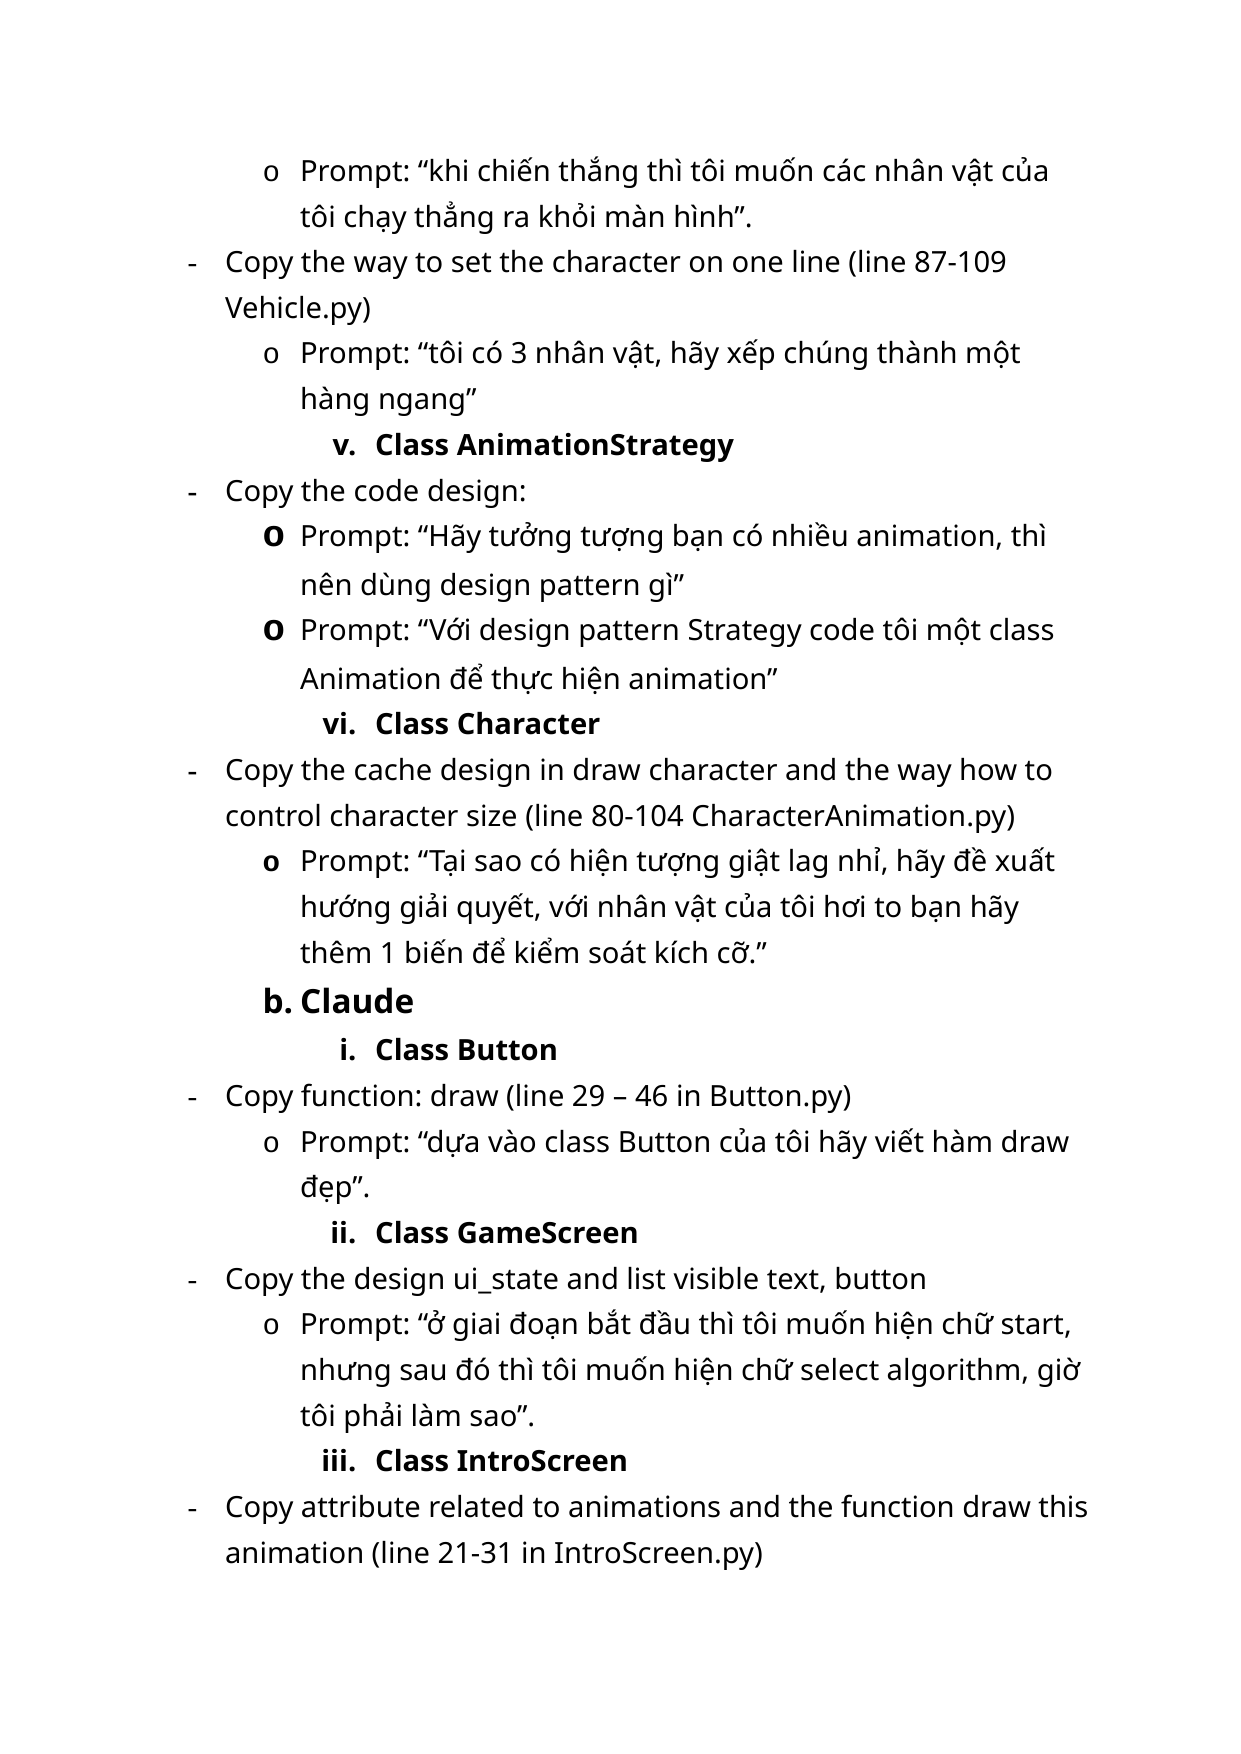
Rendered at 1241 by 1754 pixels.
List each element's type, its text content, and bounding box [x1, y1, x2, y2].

list Prompt: “Hãy tưởng tượng bạn có nhiều animation, thì nên dùng design pattern gì” [262, 515, 1090, 603]
list Prompt: “khi chiến thắng thì tôi muốn các nhân vật của tôi chạy thẳng ra khỏi màn hình”. [262, 150, 1090, 236]
list Class Button [356, 1030, 1090, 1069]
list Copy the cache design in draw character and the way how to control character size (line 80-104 CharacterAnimation.py) [187, 749, 1090, 834]
list Class IntroScreen [356, 1441, 1090, 1480]
list Copy attribute related to animations and the function draw this animation (line 21-31 in IntroScreen.py) [187, 1486, 1090, 1572]
list Copy the code design: [187, 470, 1090, 509]
list Copy the way to set the character on one line (line 87-109 Vehicle.py) [187, 241, 1090, 327]
list Prompt: “Tại sao có hiện tượng giật lag nhỉ, hãy đề xuất hướng giải quyết, với nhân vật của tôi hơi to bạn hãy thêm 1 biến để kiểm soát kích cỡ.” [262, 840, 1090, 972]
list Class GameScreen [356, 1212, 1090, 1252]
list Claude [262, 977, 1090, 1023]
list Copy function: draw (line 29 – 46 in Button.py) [187, 1075, 1090, 1115]
list Prompt: “Với design pattern Strategy code tôi một class Animation để thực hiện animation” [262, 609, 1090, 698]
list Copy the design ui_state and list visible text, button [187, 1258, 1090, 1298]
list Class Character [356, 703, 1090, 743]
list Class AnimationStrategy [356, 424, 1090, 464]
list Prompt: “ở giai đoạn bắt đầu thì tôi muốn hiện chữ start, nhưng sau đó thì tôi muốn hiện chữ select algorithm, giờ tôi phải làm sao”. [262, 1304, 1090, 1435]
list Prompt: “dựa vào class Button của tôi hãy viết hàm draw đẹp”. [262, 1121, 1090, 1206]
list Prompt: “tôi có 3 nhân vật, hãy xếp chúng thành một hàng ngang” [262, 333, 1090, 418]
